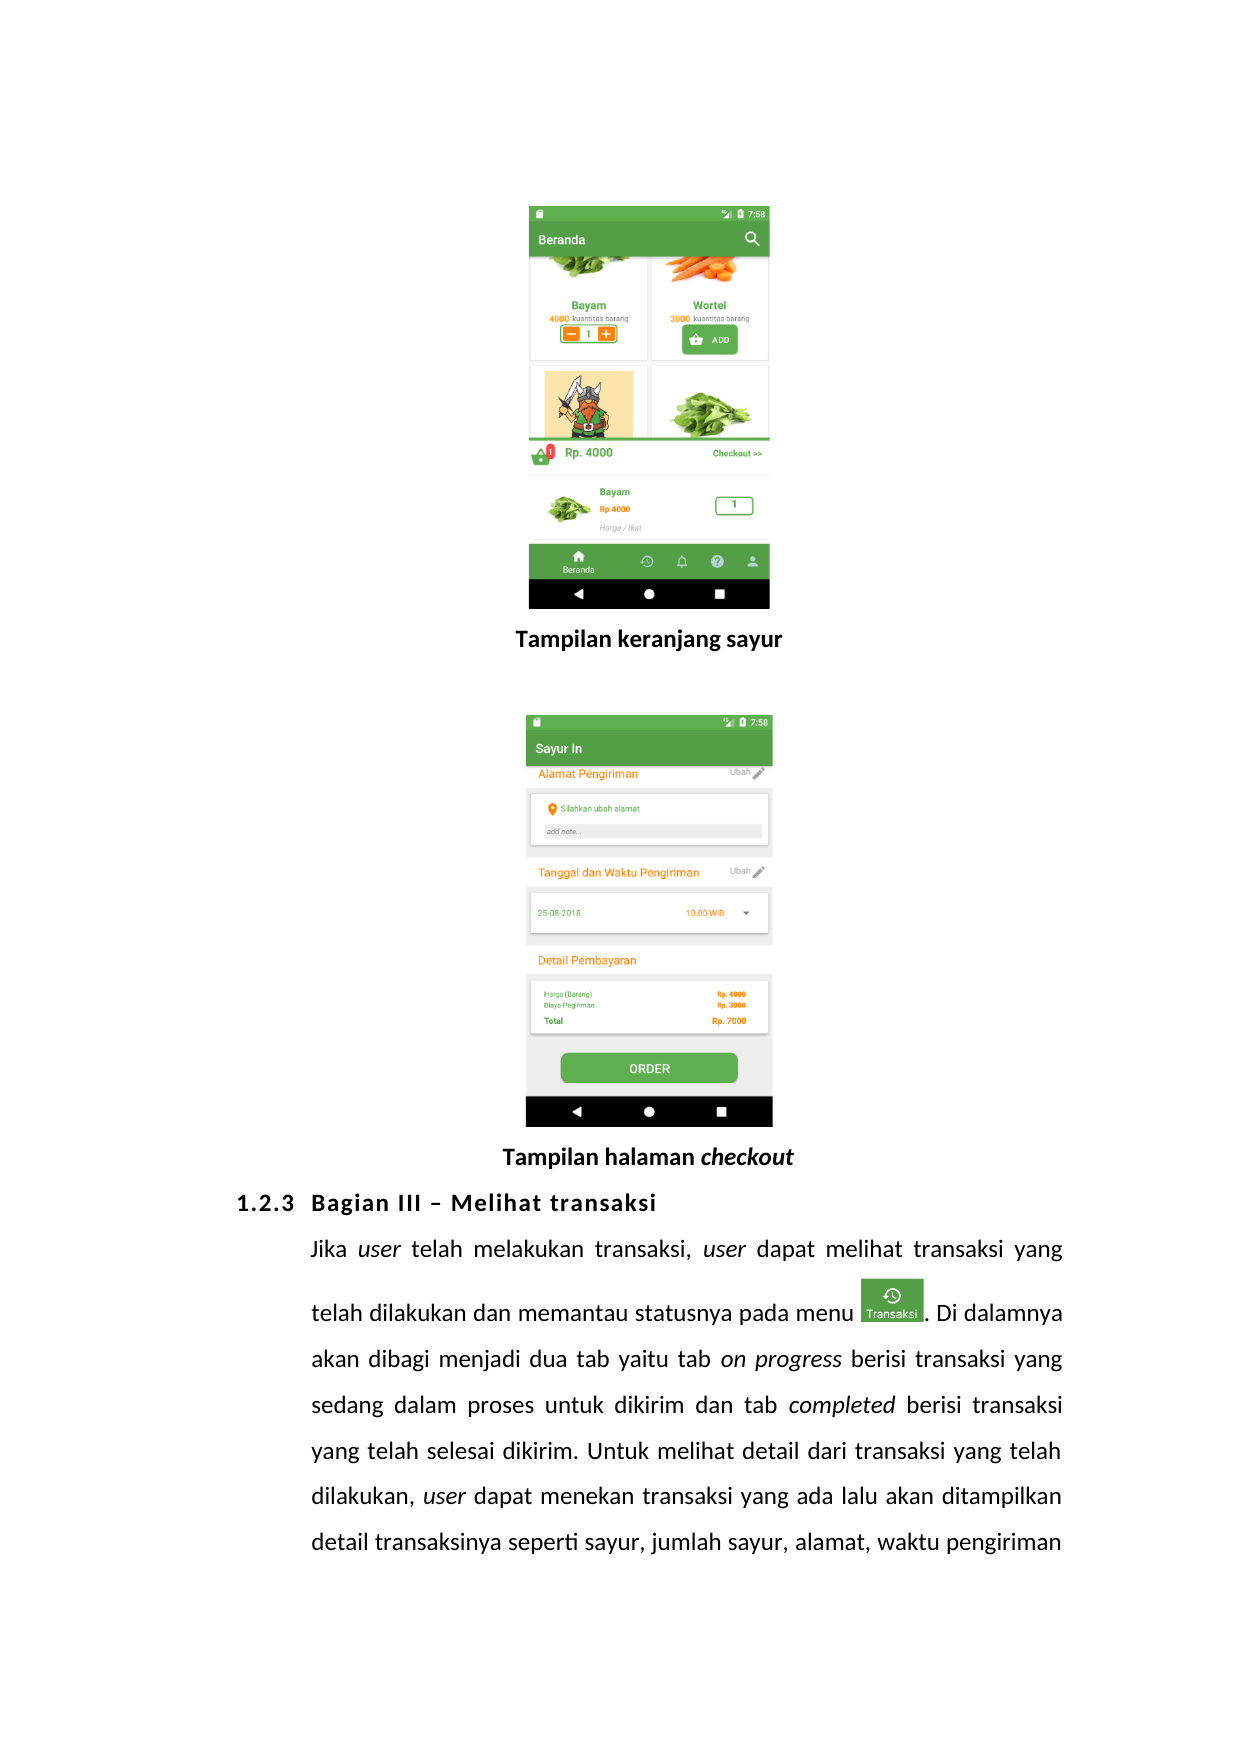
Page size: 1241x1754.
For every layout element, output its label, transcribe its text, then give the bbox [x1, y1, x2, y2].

picture [861, 1278, 924, 1322]
picture [528, 206, 770, 609]
list Bagian III – Melihat transaksi [236, 1187, 1063, 1218]
text Tampilan keranjang sayur [235, 623, 1063, 654]
text Tampilan halaman checkout [235, 1142, 1063, 1172]
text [310, 1233, 1063, 1557]
picture [525, 715, 773, 1127]
